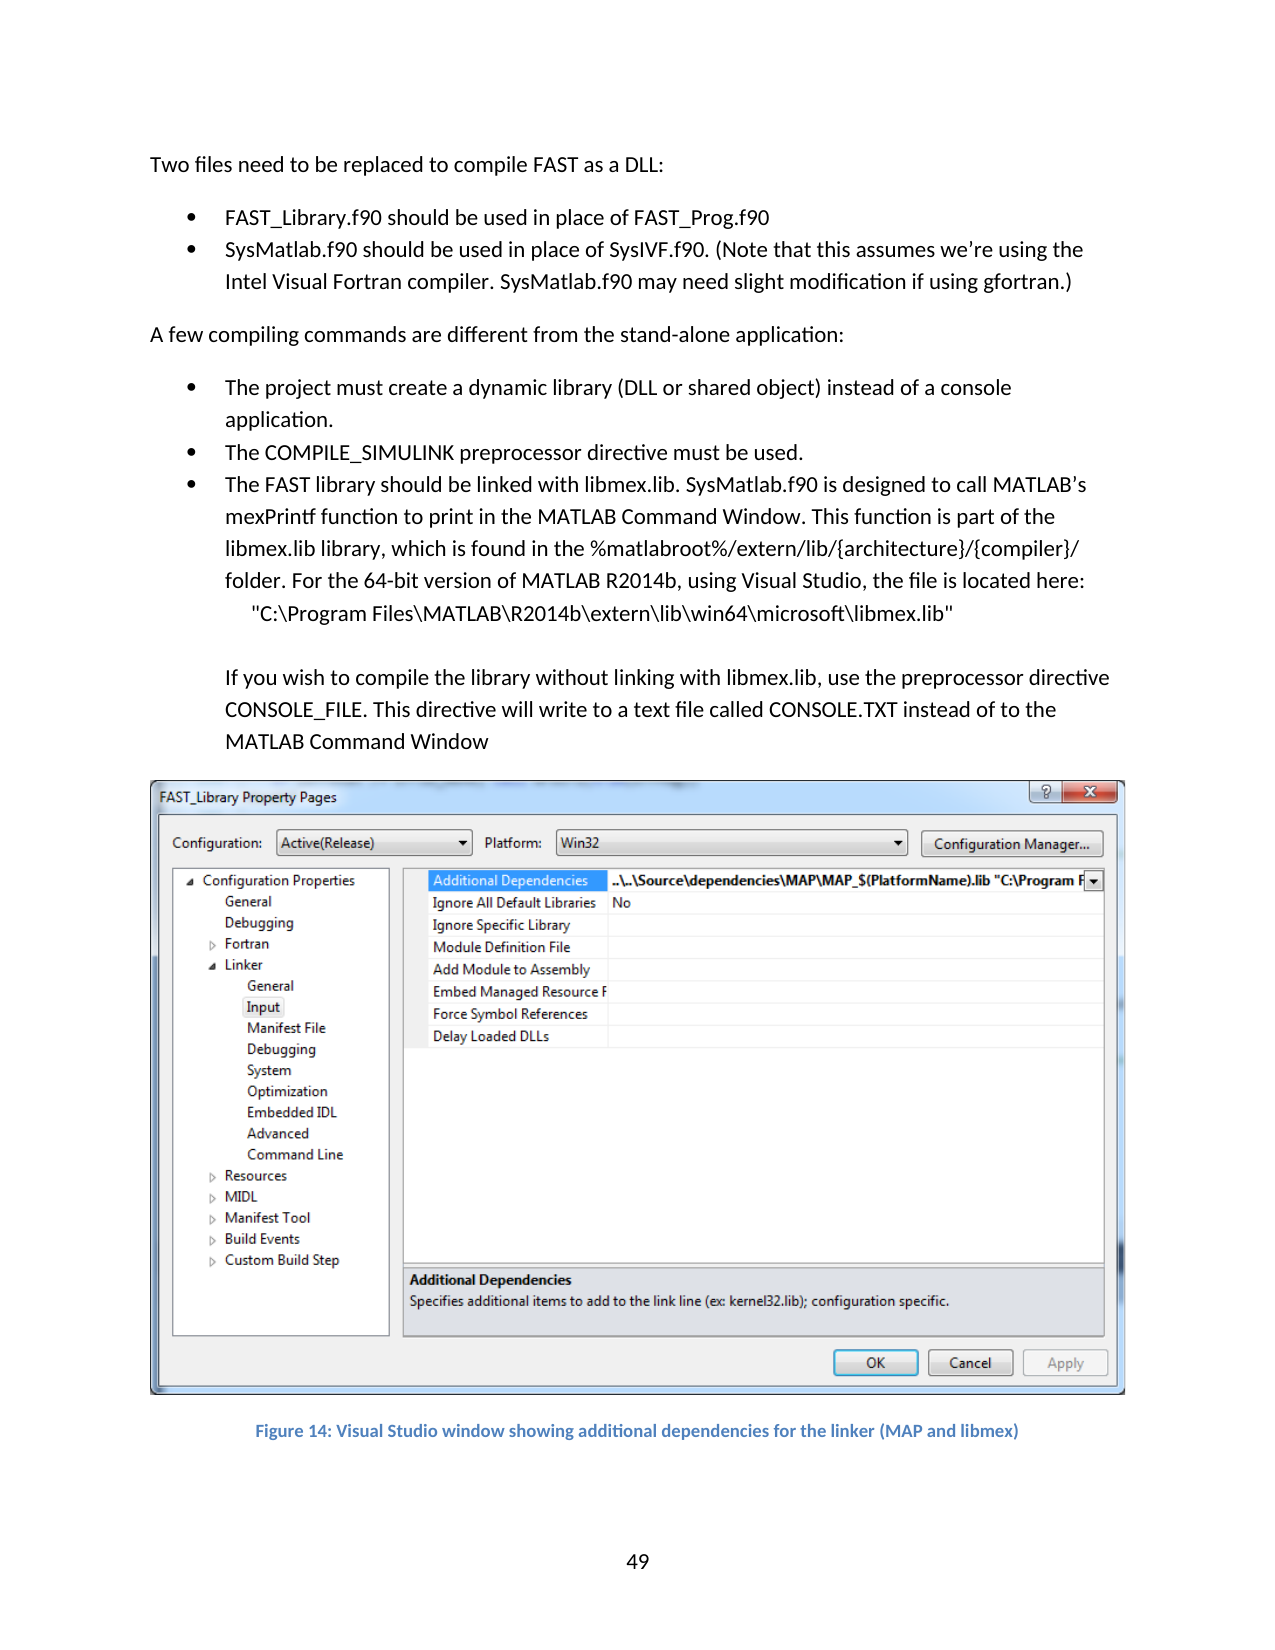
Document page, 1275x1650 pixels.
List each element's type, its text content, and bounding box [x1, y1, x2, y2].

text Two files need to be replaced to compile FAST as a DLL: [150, 150, 1125, 178]
list SysMatlab.f90 should be used in place of SysIVF.f90. (Note that this assumes we’re using the Intel Visual Fortran compiler. SysMatlab.f90 may need slight modification if using gfortran.) [187, 235, 1125, 295]
list FAST_Library.f90 should be used in place of FAST_Prog.f90 [187, 203, 1125, 231]
picture [150, 780, 1125, 1395]
text Figure : Visual Studio window showing additional dependencies for the linker (MAP and libmex) [150, 1419, 1125, 1442]
list The FAST library should be linked with libmex.lib. SysMatlab.f90 is designed to call MATLAB’s mexPrintf function to print in the MATLAB Command Window. This function is part of the libmex.lib library, which is found in the %matlabroot%/extern/lib/{architecture}/{compiler}/ folder. For the 64-bit version of MATLAB R2014b, using Visual Studio, the file is located here: "C:\Program Files\MATLAB\R2014b\extern\lib\win64\microsoft\libmex.lib" If you wish to compile the library without linking with libmex.lib, use the preprocessor directive CONSOLE_FILE. This directive will write to a text file called CONSOLE.TXT instead of to the MATLAB Command Window [187, 470, 1125, 756]
text A few compiling commands are different from the stand-alone application: [150, 320, 1125, 348]
list The project must create a dynamic library (DLL or shared object) instead of a console application. [187, 373, 1125, 434]
list The COMPILE_SIMULINK preprocessor directive must be used. [187, 438, 1125, 466]
